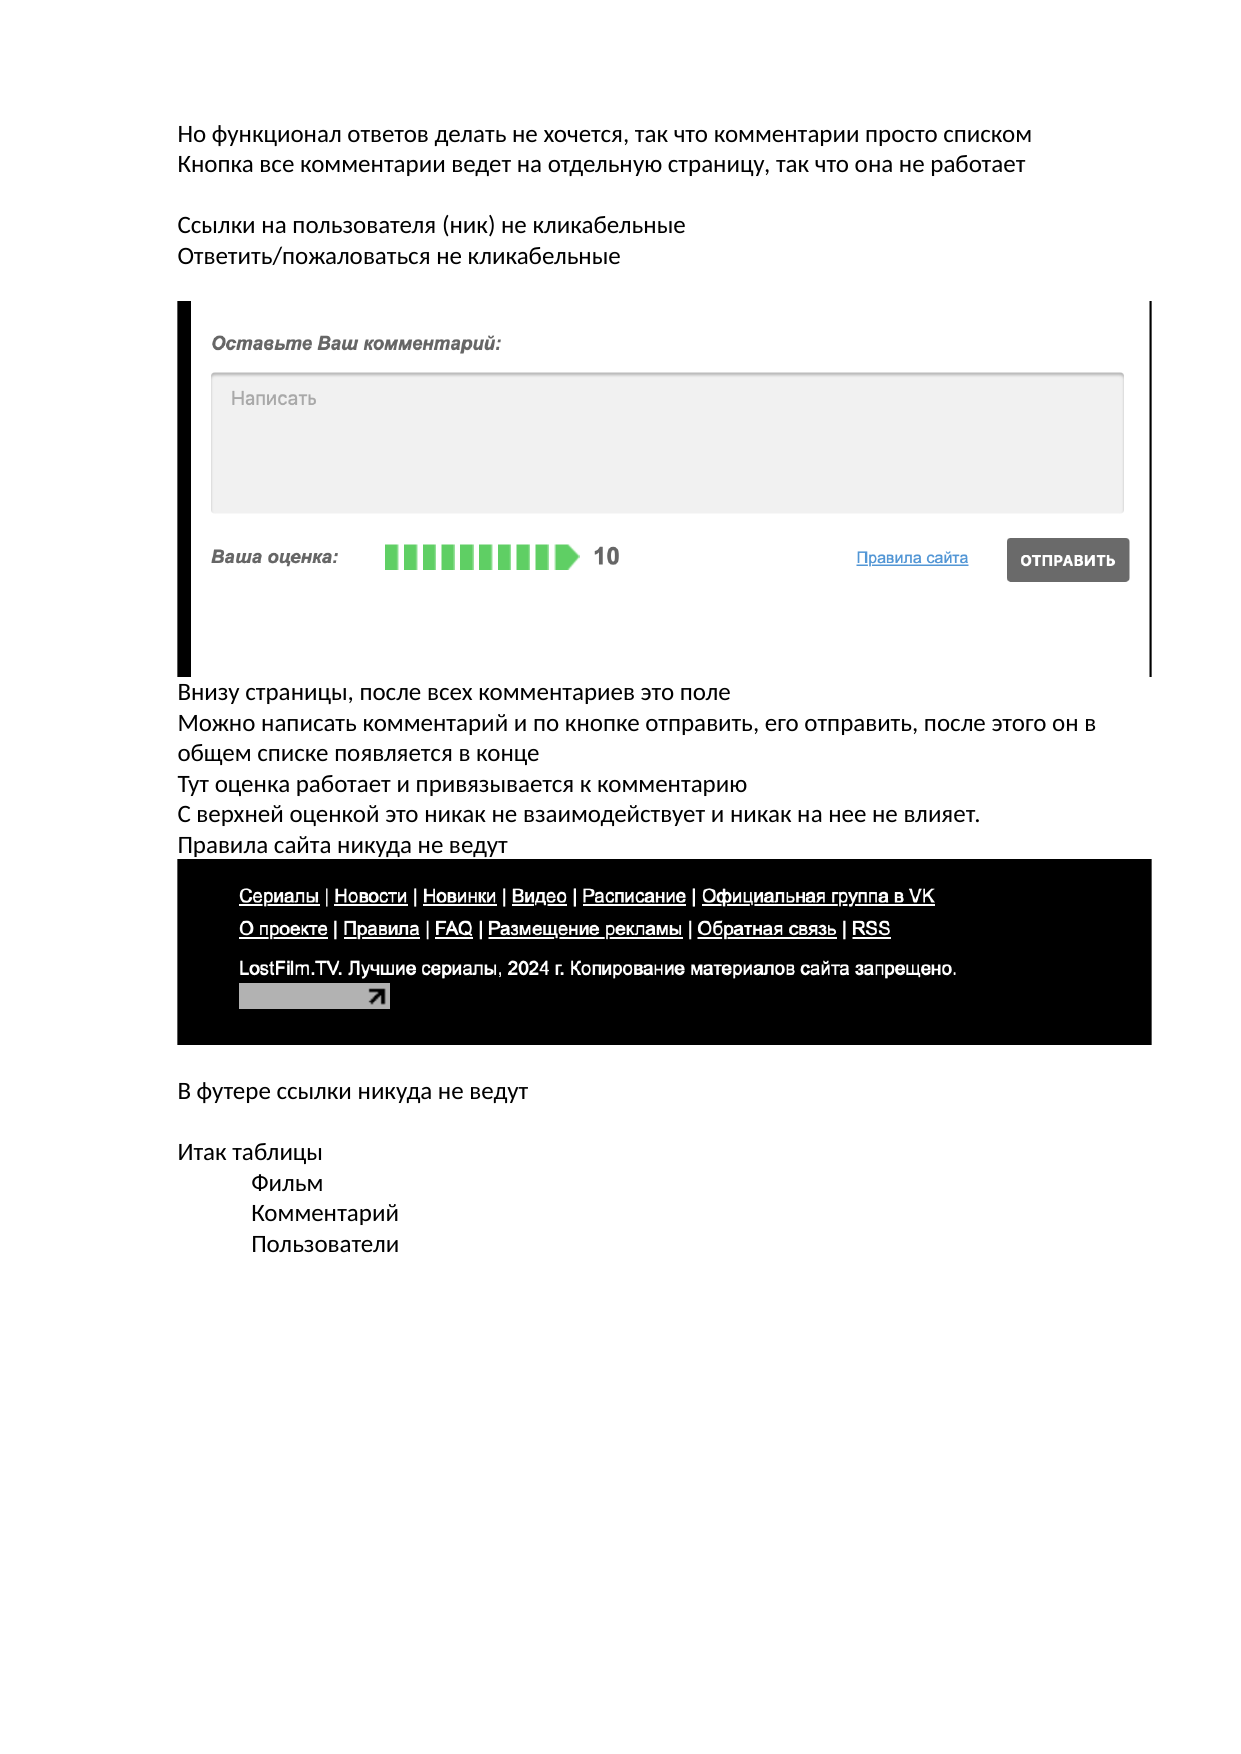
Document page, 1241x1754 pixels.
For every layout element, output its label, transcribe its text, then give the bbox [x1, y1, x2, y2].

text Внизу страницы, после всех комментариев это поле [177, 677, 1152, 707]
text С верхней оценкой это никак не взаимодействует и никак на нее не влияет. [177, 799, 1152, 829]
picture [177, 859, 1152, 1045]
text Ответить/пожаловаться не кликабельные [177, 240, 1152, 271]
text Можно написать комментарий и по кнопке отправить, его отправить, после этого он в общем списке появляется в конце [177, 707, 1152, 768]
text Правила сайта никуда не ведут [177, 829, 1152, 859]
text Комментарий [177, 1197, 1152, 1228]
text Кнопка все комментарии ведет на отдельную страницу, так что она не работает [177, 149, 1152, 179]
text Итак таблицы [177, 1136, 1152, 1167]
text Тут оценка работает и привязывается к комментарию [177, 768, 1152, 799]
text В футере ссылки никуда не ведут [177, 1075, 1152, 1106]
text Ссылки на пользователя (ник) не кликабельные [177, 210, 1152, 240]
text Пользователи [177, 1228, 1152, 1258]
text Но функционал ответов делать не хочется, так что комментарии просто списком [177, 118, 1152, 149]
text Фильм [177, 1167, 1152, 1197]
picture [177, 301, 1152, 677]
